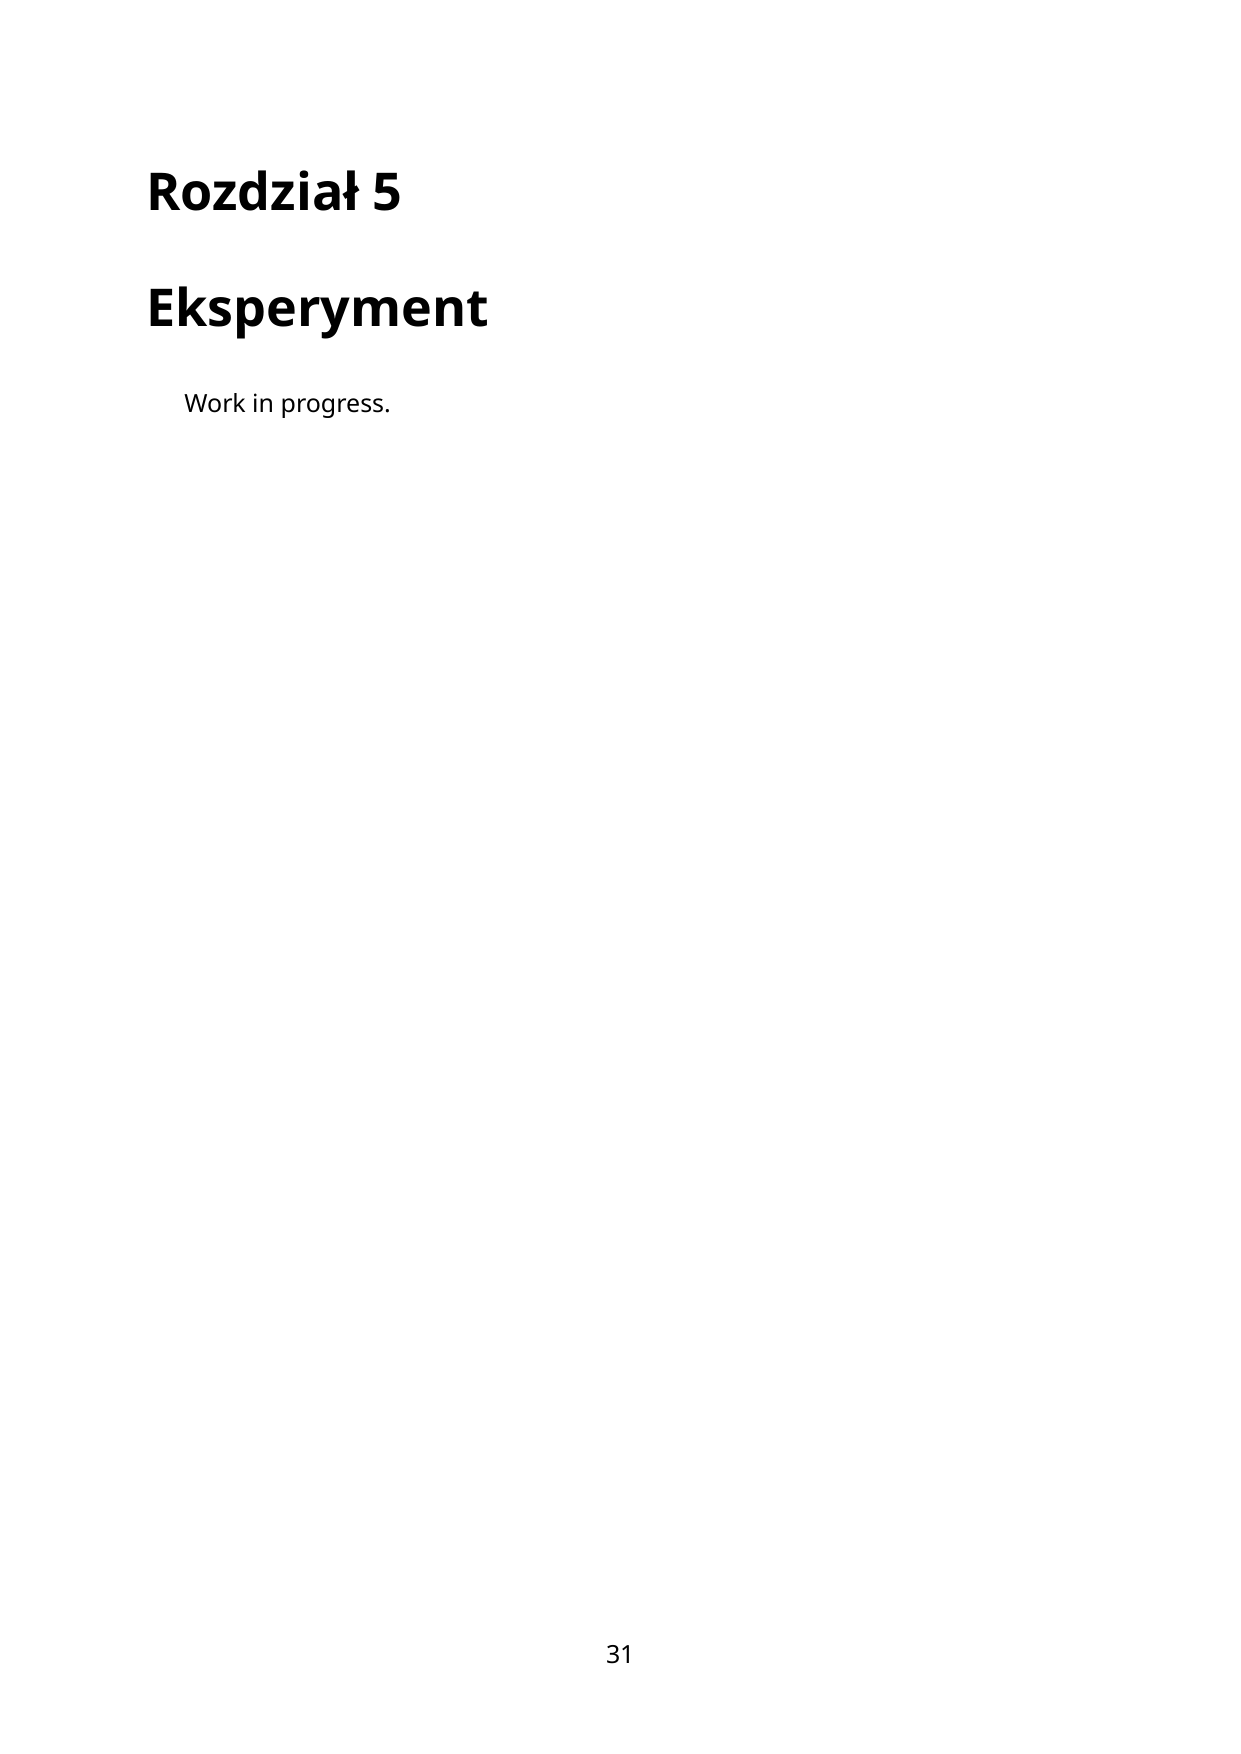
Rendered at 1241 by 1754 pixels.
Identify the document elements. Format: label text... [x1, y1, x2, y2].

subtitle Eksperyment [146, 271, 1197, 341]
text Work in progress. [184, 386, 1196, 420]
text Rozdział 5 [146, 155, 1197, 226]
